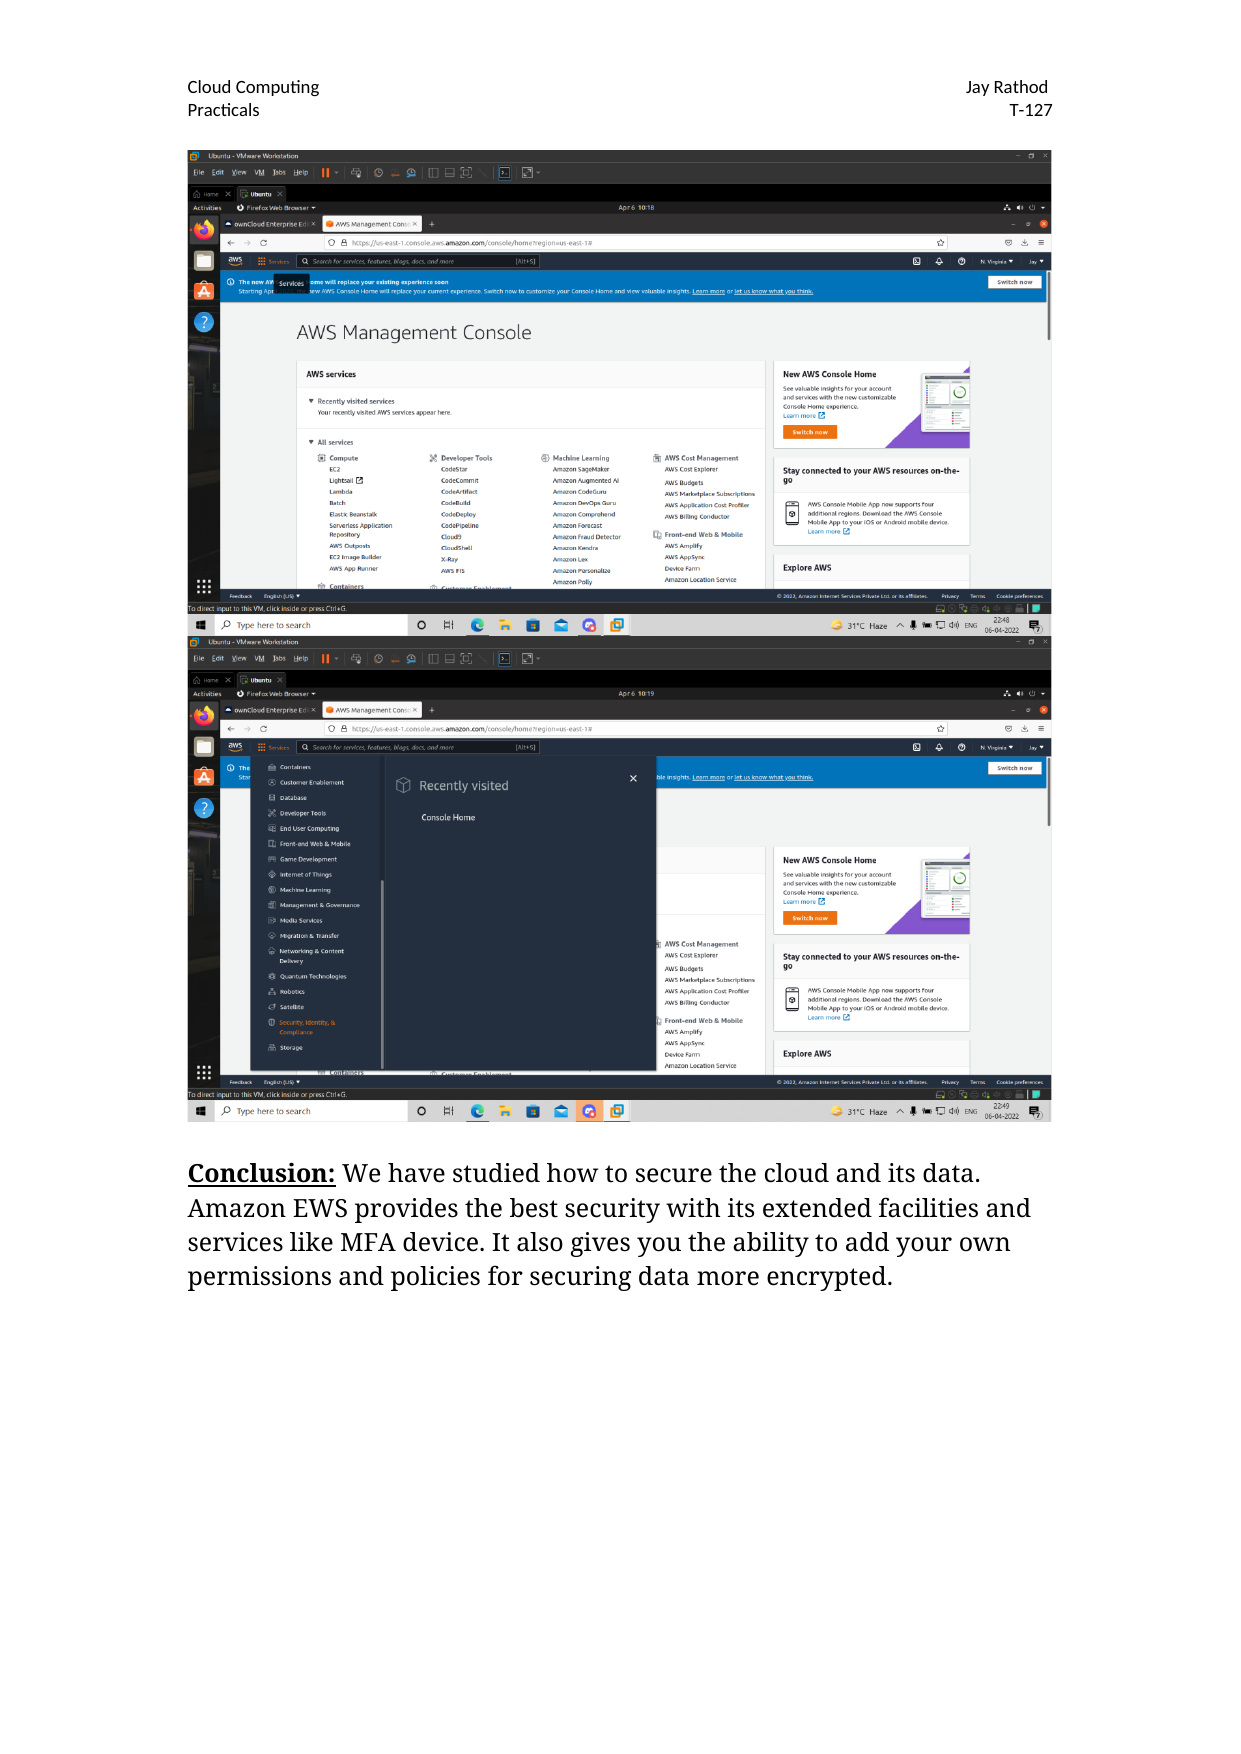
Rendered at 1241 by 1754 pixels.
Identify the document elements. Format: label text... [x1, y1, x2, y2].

picture [187, 150, 1052, 1122]
list Conclusion: We have studied how to secure the cloud and its data. Amazon EWS provides the best security with its extended facilities and services like MFA device. It also gives you the ability to add your own permissions and policies for securing data more encrypted. [187, 1156, 1053, 1292]
